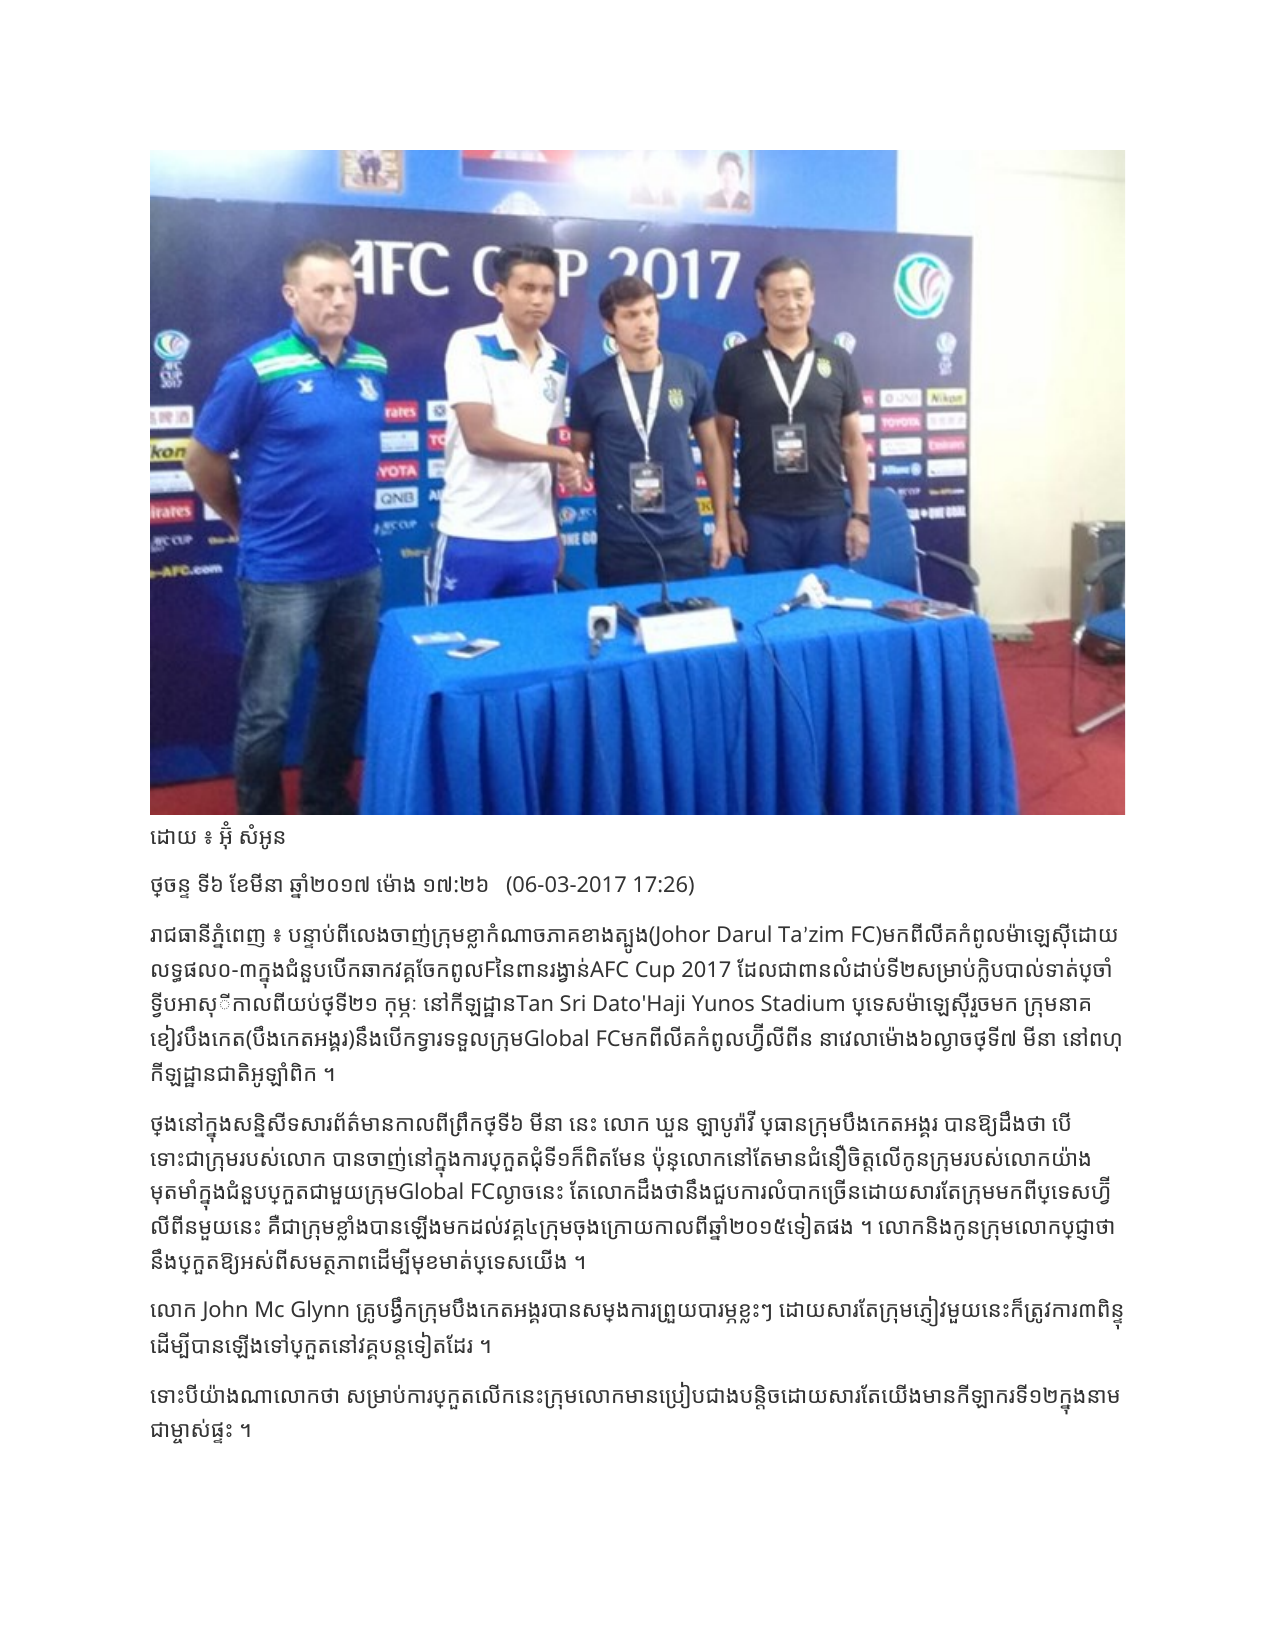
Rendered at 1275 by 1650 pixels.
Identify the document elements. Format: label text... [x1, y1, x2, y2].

picture [150, 150, 1125, 815]
text ទោះបី​យ៉ាងណា​លោក​ថា សម្រាប់​ការ​ប្រកួត​លើក​នេះ​ក្រុម​លោក​មាន​ប្រៀប​ជាង​បន្តិច​ដោយសារ​តែ​យើង​មាន​កីឡាករ​ទី​១២​ក្នុង​នាម​ជា​ម្ចាស់ផ្ទះ ។ [150, 1374, 1125, 1443]
text លោក John Mc Glynn គ្រូបង្វឹក​ក្រុម​បឹង​កេ​ត​អង្គរ​បាន​សម្ដែង​ការ​ព្រួយបារម្ភ​ខ្លះ​ៗ​ ដោយសារ​តែ​ក្រុម​ភ្ញៀវ​មួយ​នេះ​ក៏​ត្រូវការ​៣​ពិន្ទុ​ដើម្បី​បាន​ឡើង​ទៅ​ប្រកួត​នៅ​វគ្គ​បន្ត​ទៀតដែរ ។ [150, 1290, 1125, 1359]
text ថ្លែង​នៅ​ក្នុង​សន្និសីទ​សារព័ត៌មាន​កាលពី​ព្រឹក​ថ្ងៃ​ទី​៦ មីនា នេះ លោក ឃួ​ន ឡា​បូ​រ៉ា​វី ប្រធាន​ក្រុម​បឹង​កេ​ត​អង្គរ បានឱ្យ​ដឹង​ថា បើ​ទោះជា​ក្រុម​របស់​លោក បាន​ចាញ់​នៅ​ក្នុង​ការ​ប្រកួត​ជុំ​ទី​១​ក៏​ពិតមែន ប៉ុន្តែ​លោក​នៅ​តែ​មាន​ជំនឿ​ចិត្ត​លើ​កូនក្រុម​របស់​លោក​យ៉ាង​មុតមាំ​ក្នុង​ជំនួប​ប្រកួត​ជាមួយ​ក្រុម​Global FC​ល្ងាច​នេះ តែលោក​ដឹង​ថា​នឹង​ជួប​ការ​លំបាក​ច្រើន​ដោយសារ​តែ​ក្រុម​មក​ពី​ប្រទេស​ហ្វ៊ី​លី​ពី​ន​មួយ​នេះ គឺជា​ក្រុម​ខ្លាំង​បាន​ឡើង​មក​ដល់​វគ្គ​៤​ក្រុម​ចុង​ក្រោយ​កាលពី​ឆ្នាំ​២០១៥​ទៀត​ផង ។ លោក​និង​កូនក្រុម​លោក​ប្ដេជ្ញា​ថា នឹង​ប្រកួត​ឱ្យ​អស់ពី​សមត្ថភាព​ដើម្បី​មុខមាត់​ប្រទេស​យើង ។ [150, 1102, 1125, 1274]
text ថ្ងៃចន្ទ ទី៦ ខែមីនា ឆ្នាំ២០១៧ ម៉ោង ១៧:២៦ (06-03-2017 17:26) [150, 865, 1125, 899]
text ដោយ ៖ អ៊ុំ សំអូន [150, 815, 1125, 849]
text រាជធានី​ភ្នំពេញ ៖ បន្ទាប់​ពី​លេង​ចាញ់​ក្រុមខ្លា​កំណាច​ភាគ​ខាងត្បូង​(Johor Darul Ta’zim FC)​មក​ពី​លី​គ​កំពូល​ម៉ា​ឡេ​ស៊ី​ដោយ​លទ្ធផល០-៣​ក្នុង​ជំនួប​បើក​ឆាក​វគ្គ​ចែក​ពូ​ល​F​នៃ​ពានរង្វាន់​AFC Cup 2017 ដែល​ជា​ពាន​លំដាប់​ទី​២សម្រាប់​ក្លិប​បាល់ទាត់​ប្រចាំ​ទ្វីប​អា​សុ​ី​កាលពី​យប់​ថ្ងៃ​ទី​២១ កុម្ភៈ នៅ​កីឡដ្ឋាន​Tan Sri Dato'Haji Yunos Stadium ប្រទេស​ម៉ា​ឡេ​ស៊ី​រួច​មក ក្រុម​នាគ​ខៀវ​បឹង​កេ​ត​(​បឹង​កេ​ត​អង្គរ​)​នឹងបើកទ្វារ​ទទួល​ក្រុម​Global FC​មក​ពី​លី​គកំពូល​ហ្វ៊ី​លី​ពី​ន នា​វេលា​ម៉ោង​៦​ល្ងាច​ថ្ងៃ​ទី​៧ មីនា នៅ​ពហុ​កីឡដ្ឋាន​ជាតិ​អូ​ឡាំ​ពិ​ក ។ [150, 915, 1125, 1087]
